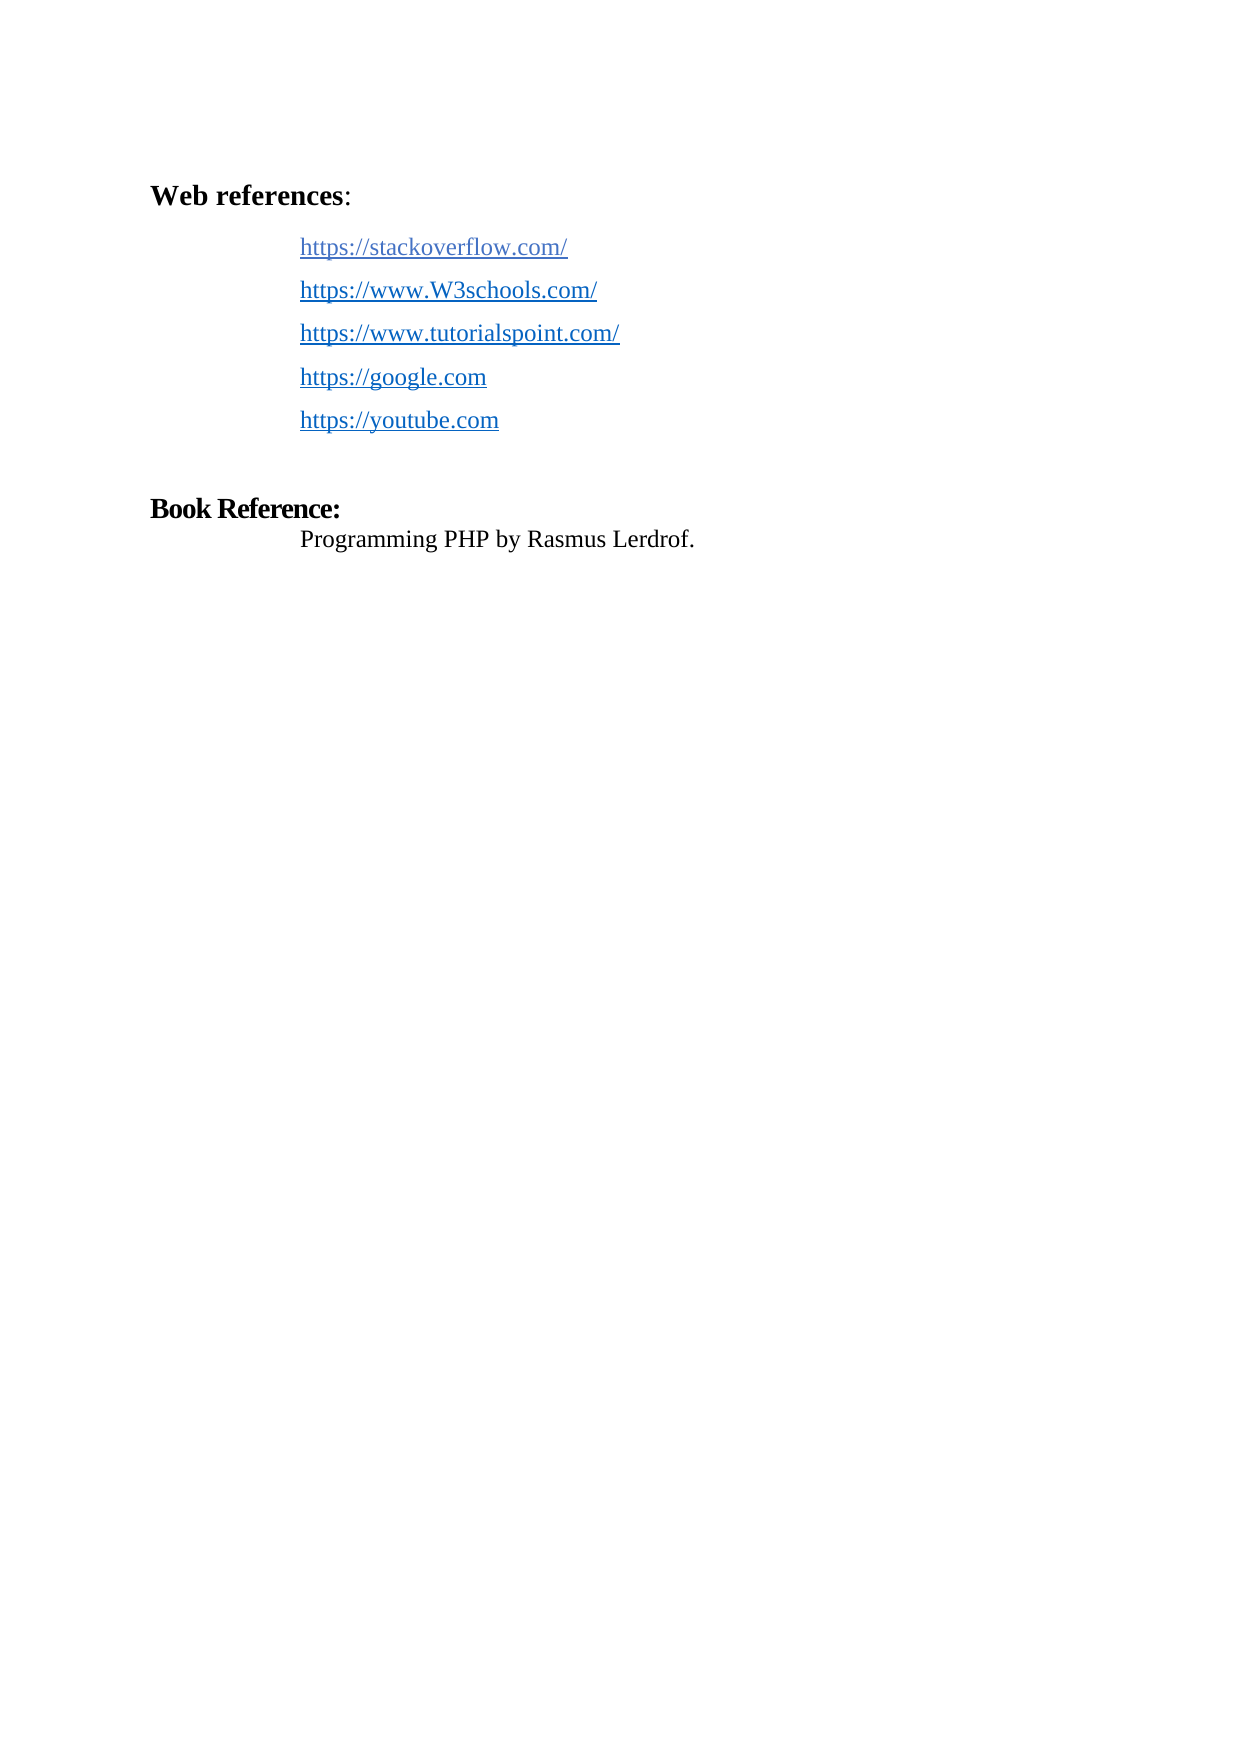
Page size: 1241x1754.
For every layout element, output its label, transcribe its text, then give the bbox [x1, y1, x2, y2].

text Web references: [150, 178, 1122, 212]
text https://www.tutorialspoint.com/ [225, 318, 1122, 347]
text https://www.W3schools.com/ [225, 275, 1122, 304]
text Programming PHP by Rasmus Lerdrof. [150, 524, 1122, 553]
text https://google.com [225, 362, 1122, 390]
text https://stackoverflow.com/ [225, 232, 1122, 261]
title Book Reference: [150, 491, 1122, 524]
text https://youtube.com [225, 405, 1122, 433]
